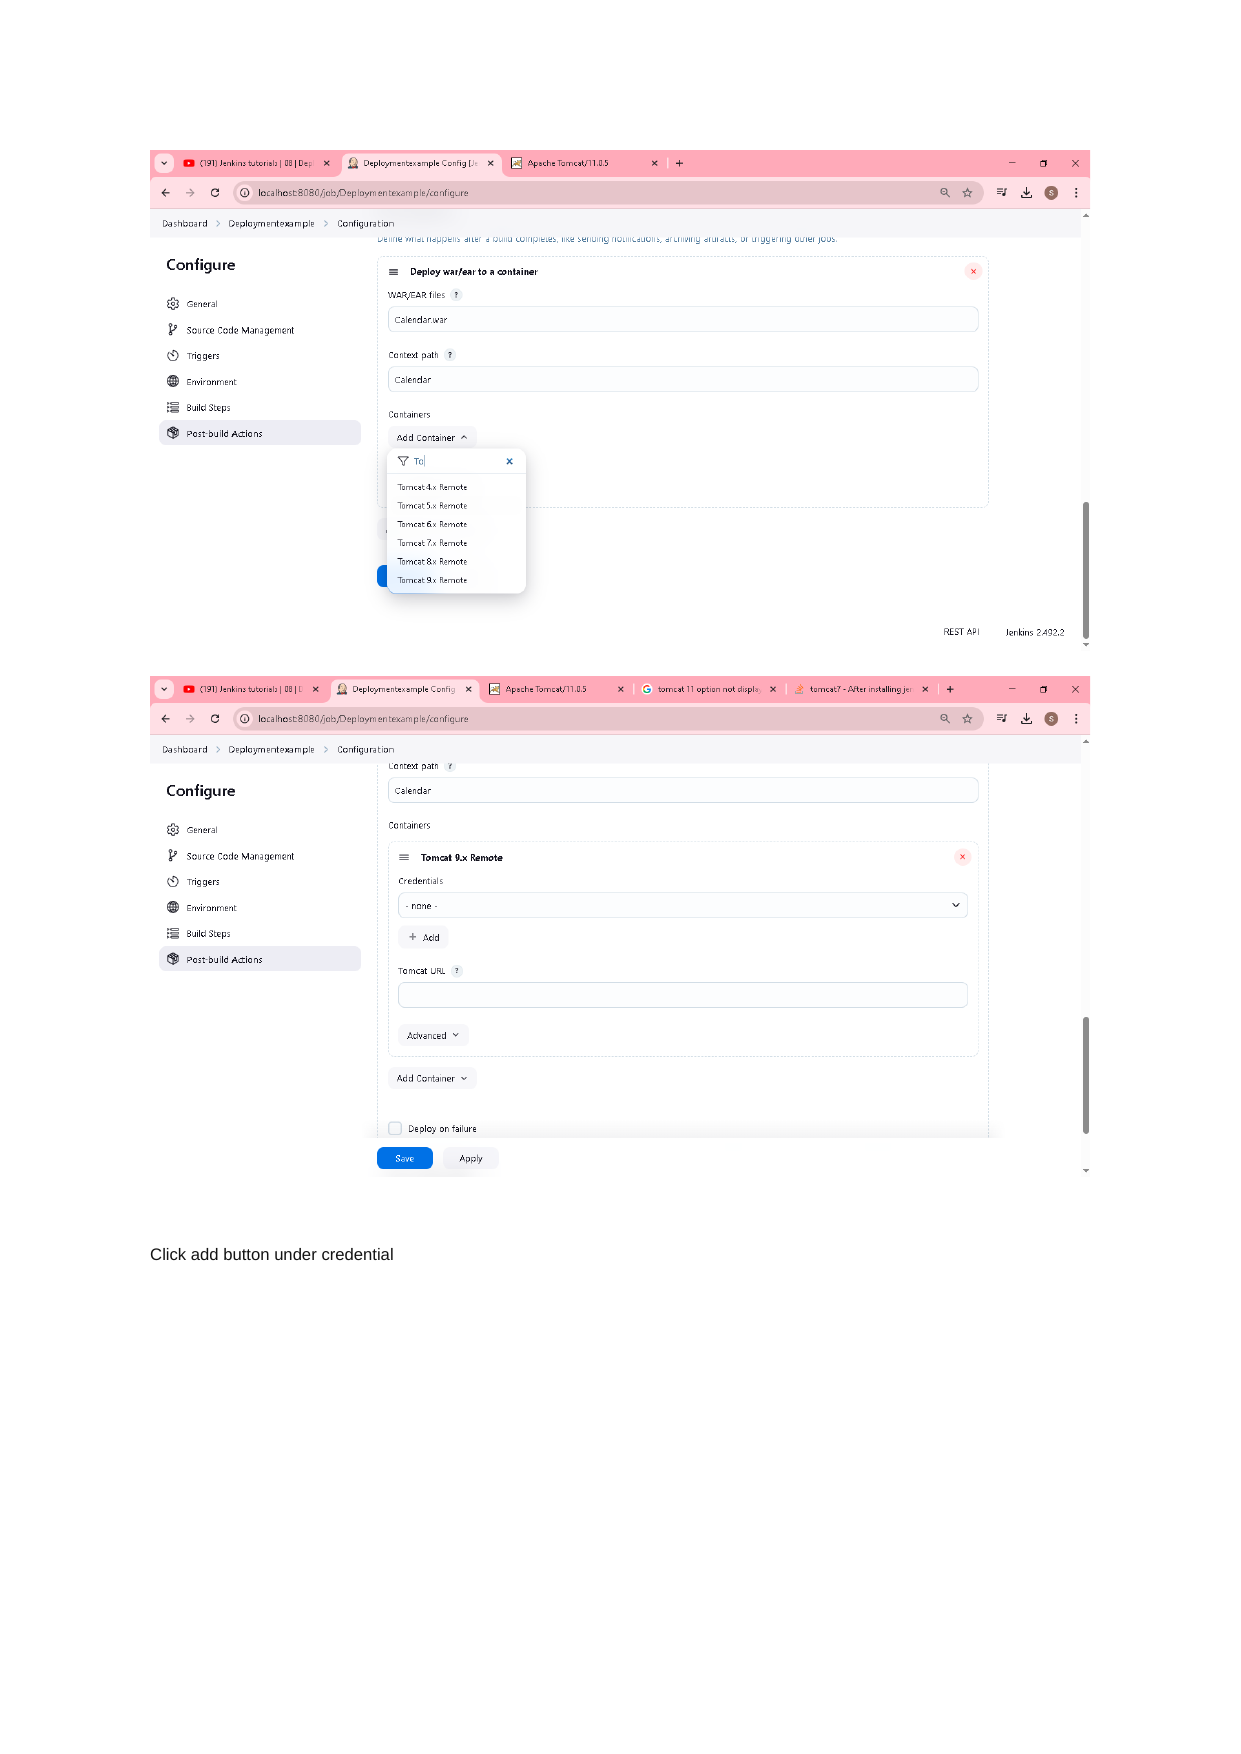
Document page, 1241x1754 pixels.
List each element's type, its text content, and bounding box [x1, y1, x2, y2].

text Click add button under credential [150, 1245, 1090, 1264]
picture [150, 676, 1091, 1177]
picture [150, 150, 1091, 651]
